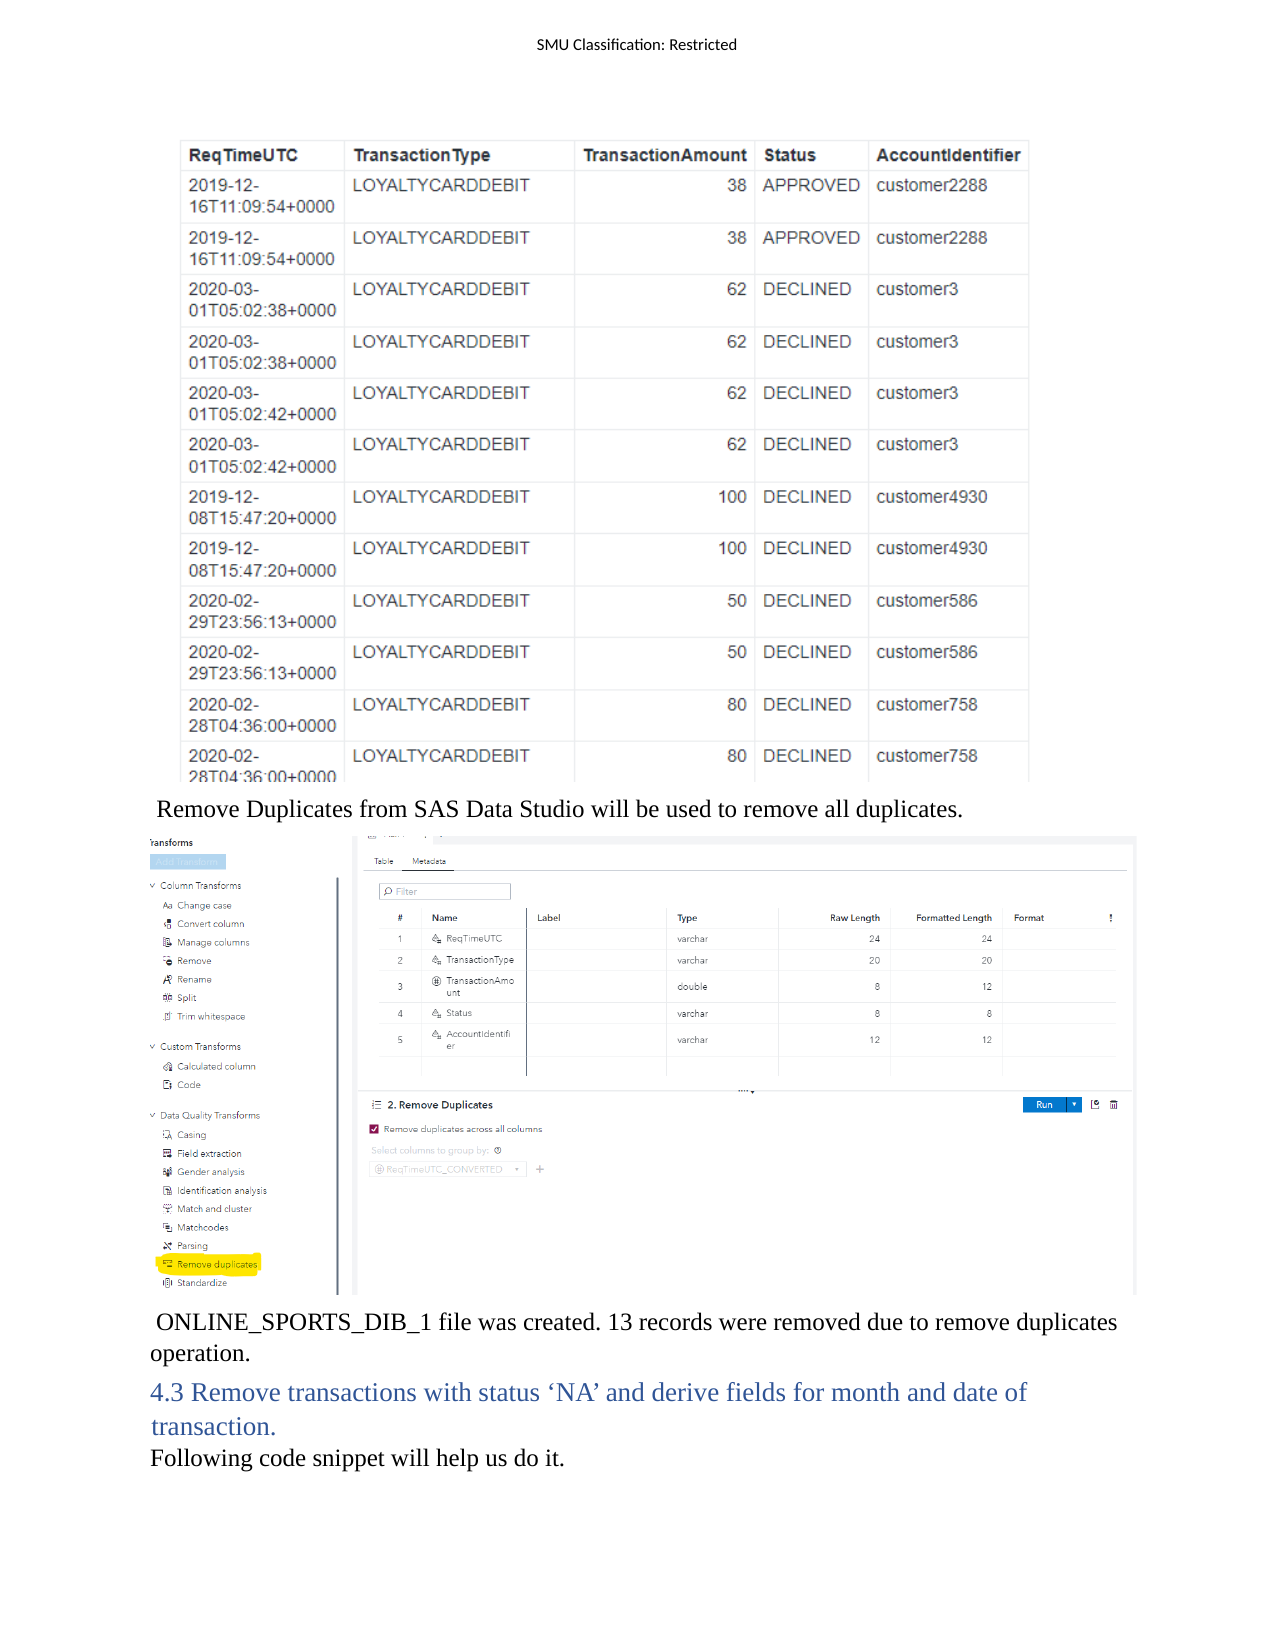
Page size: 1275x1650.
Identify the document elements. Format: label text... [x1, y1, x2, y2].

text Remove Duplicates from SAS Data Studio will be used to remove all duplicates. [150, 794, 1125, 823]
picture [150, 836, 1137, 1295]
subtitle 4.3 Remove transactions with status ‘NA’ and derive fields for month and date of transaction. [150, 1376, 1137, 1441]
picture [150, 115, 1047, 782]
text Following code snippet will help us do it. [150, 1443, 1125, 1472]
text ONLINE_SPORTS_DIB_1 file was created. 13 records were removed due to remove duplicates operation. [150, 1307, 1130, 1367]
